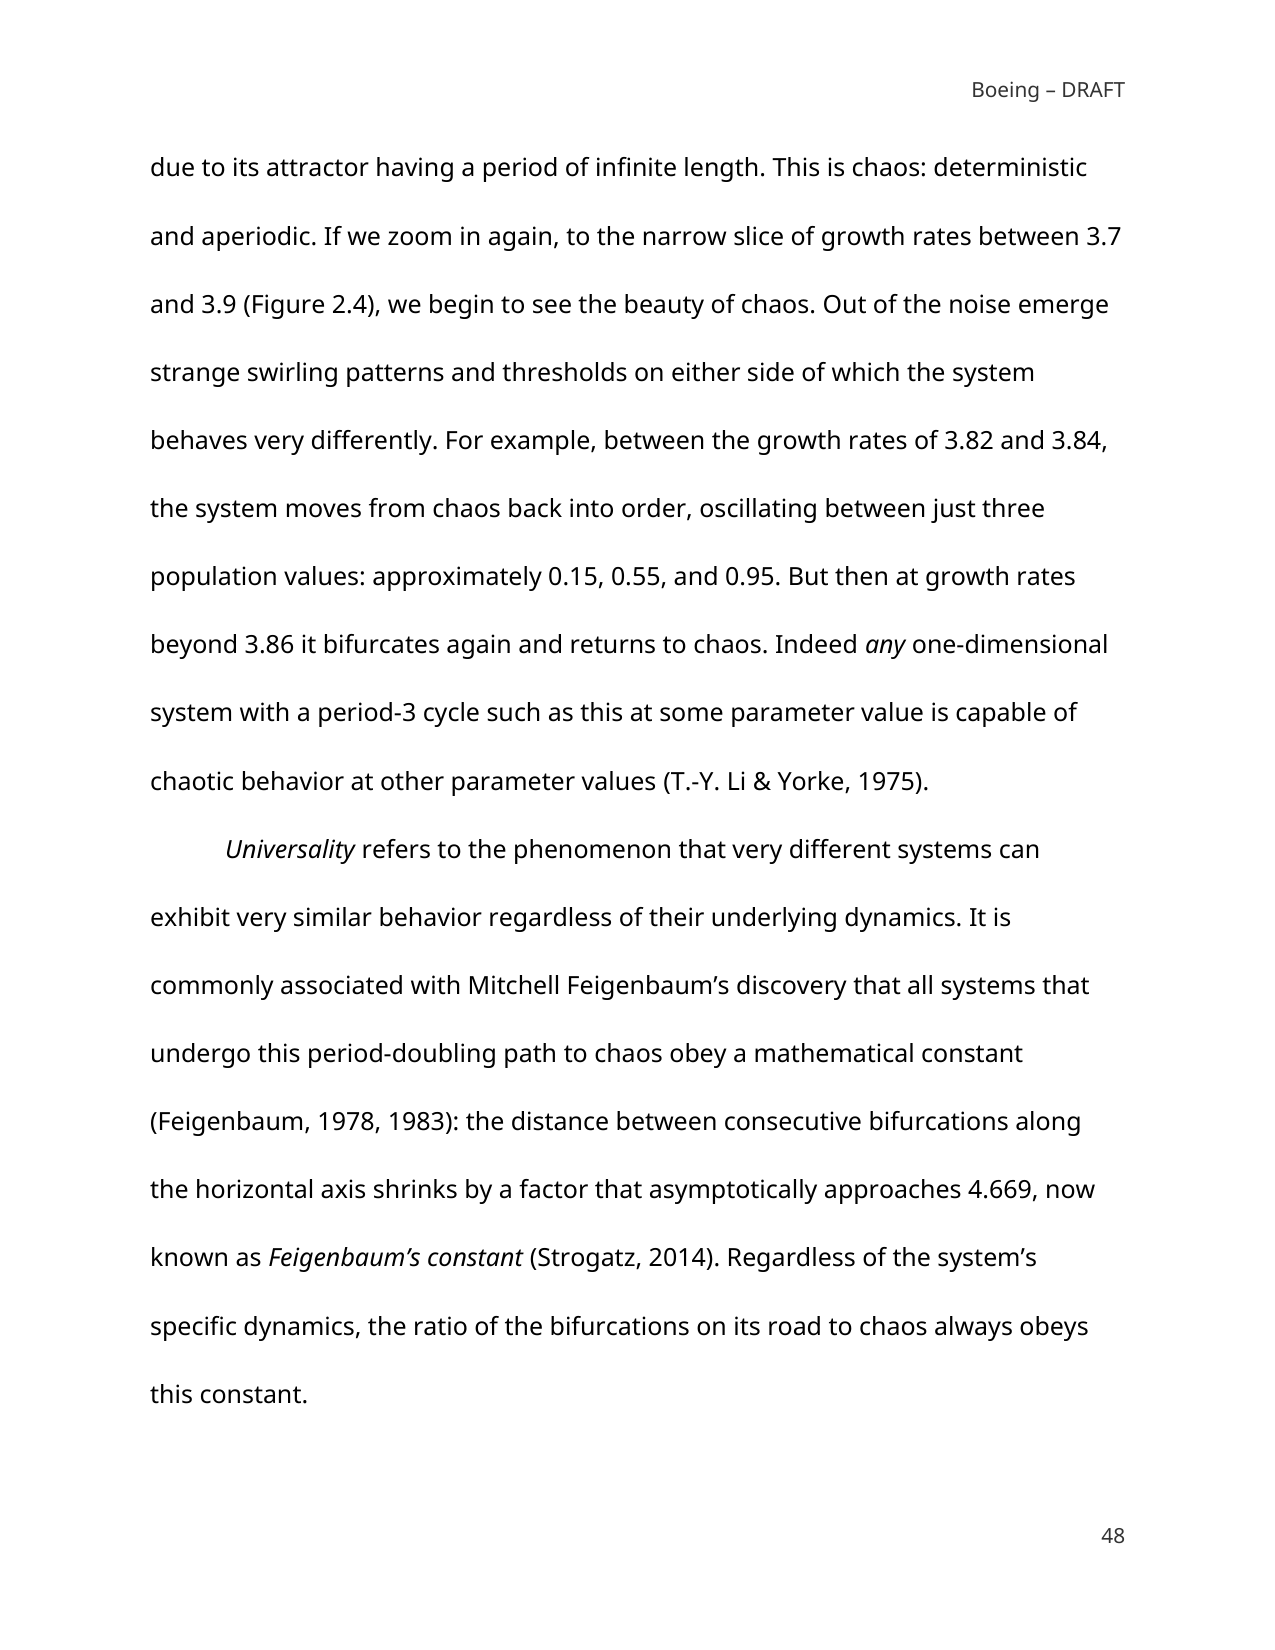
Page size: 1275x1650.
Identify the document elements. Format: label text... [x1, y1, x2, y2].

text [150, 150, 1125, 797]
text Universality refers to the phenomenon that very different systems can exhibit very similar behavior regardless of their underlying dynamics. It is commonly associated with Mitchell Feigenbaum’s discovery that all systems that undergo this period-doubling path to chaos obey a mathematical constant (Feigenbaum, 1978, 1983): the distance between consecutive bifurcations along the horizontal axis shrinks by a factor that asymptotically approaches 4.669, now known as Feigenbaum’s constant (Strogatz, 2014). Regardless of the system’s specific dynamics, the ratio of the bifurcations on its road to chaos always obeys this constant. [150, 831, 1125, 1410]
